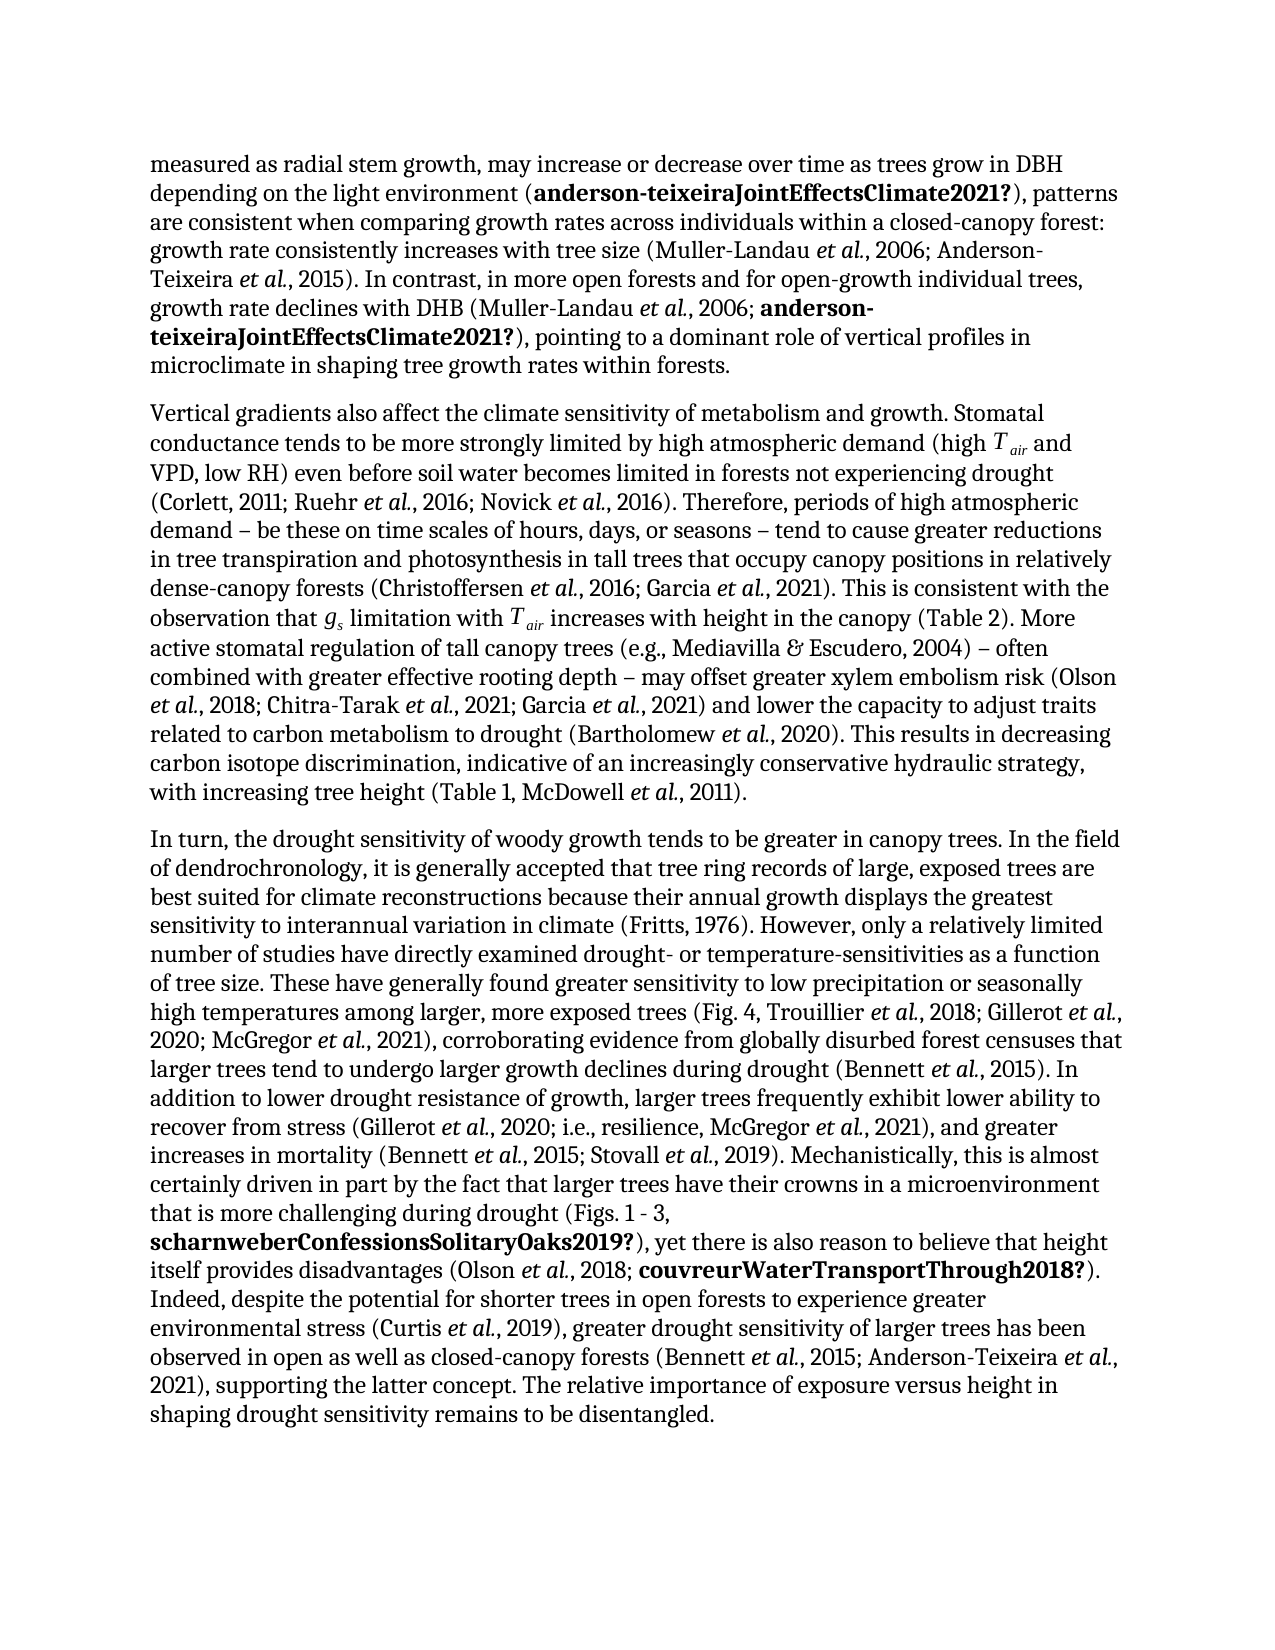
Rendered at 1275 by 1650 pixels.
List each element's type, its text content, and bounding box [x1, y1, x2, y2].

text In turn, the drought sensitivity of woody growth tends to be greater in canopy trees. In the field of dendrochronology, it is generally accepted that tree ring records of large, exposed trees are best suited for climate reconstructions because their annual growth displays the greatest sensitivity to interannual variation in climate (Fritts, 1976). However, only a relatively limited number of studies have directly examined drought- or temperature-sensitivities as a function of tree size. These have generally found greater sensitivity to low precipitation or seasonally high temperatures among larger, more exposed trees (Fig. 4, Trouillier et al., 2018; Gillerot et al., 2020; McGregor et al., 2021), corroborating evidence from globally disurbed forest censuses that larger trees tend to undergo larger growth declines during drought (Bennett et al., 2015). In addition to lower drought resistance of growth, larger trees frequently exhibit lower ability to recover from stress (Gillerot et al., 2020; i.e., resilience, McGregor et al., 2021), and greater increases in mortality (Bennett et al., 2015; Stovall et al., 2019). Mechanistically, this is almost certainly driven in part by the fact that larger trees have their crowns in a microenvironment that is more challenging during drought (Figs. 1 - 3, scharnweberConfessionsSolitaryOaks2019?), yet there is also reason to believe that height itself provides disadvantages (Olson et al., 2018; couvreurWaterTransportThrough2018?). Indeed, despite the potential for shorter trees in open forests to experience greater environmental stress (Curtis et al., 2019), greater drought sensitivity of larger trees has been observed in open as well as closed-canopy forests (Bennett et al., 2015; Anderson-Teixeira et al., 2021), supporting the latter concept. The relative importance of exposure versus height in shaping drought sensitivity remains to be disentangled. [150, 825, 1125, 1429]
text Vertical gradients also affect the climate sensitivity of metabolism and growth. Stomatal conductance tends to be more strongly limited by high atmospheric demand (high and VPD, low RH) even before soil water becomes limited in forests not experiencing drought (Corlett, 2011; Ruehr et al., 2016; Novick et al., 2016). Therefore, periods of high atmospheric demand – be these on time scales of hours, days, or seasons – tend to cause greater reductions in tree transpiration and photosynthesis in tall trees that occupy canopy positions in relatively dense-canopy forests (Christoffersen et al., 2016; Garcia et al., 2021). This is consistent with the observation that limitation with increases with height in the canopy (Table 2). More active stomatal regulation of tall canopy trees (e.g., Mediavilla & Escudero, 2004) – often combined with greater effective rooting depth – may offset greater xylem embolism risk (Olson et al., 2018; Chitra-Tarak et al., 2021; Garcia et al., 2021) and lower the capacity to adjust traits related to carbon metabolism to drought (Bartholomew et al., 2020). This results in decreasing carbon isotope discrimination, indicative of an increasingly conservative hydraulic strategy, with increasing tree height (Table 1, McDowell et al., 2011). [150, 399, 1125, 806]
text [150, 150, 1125, 380]
